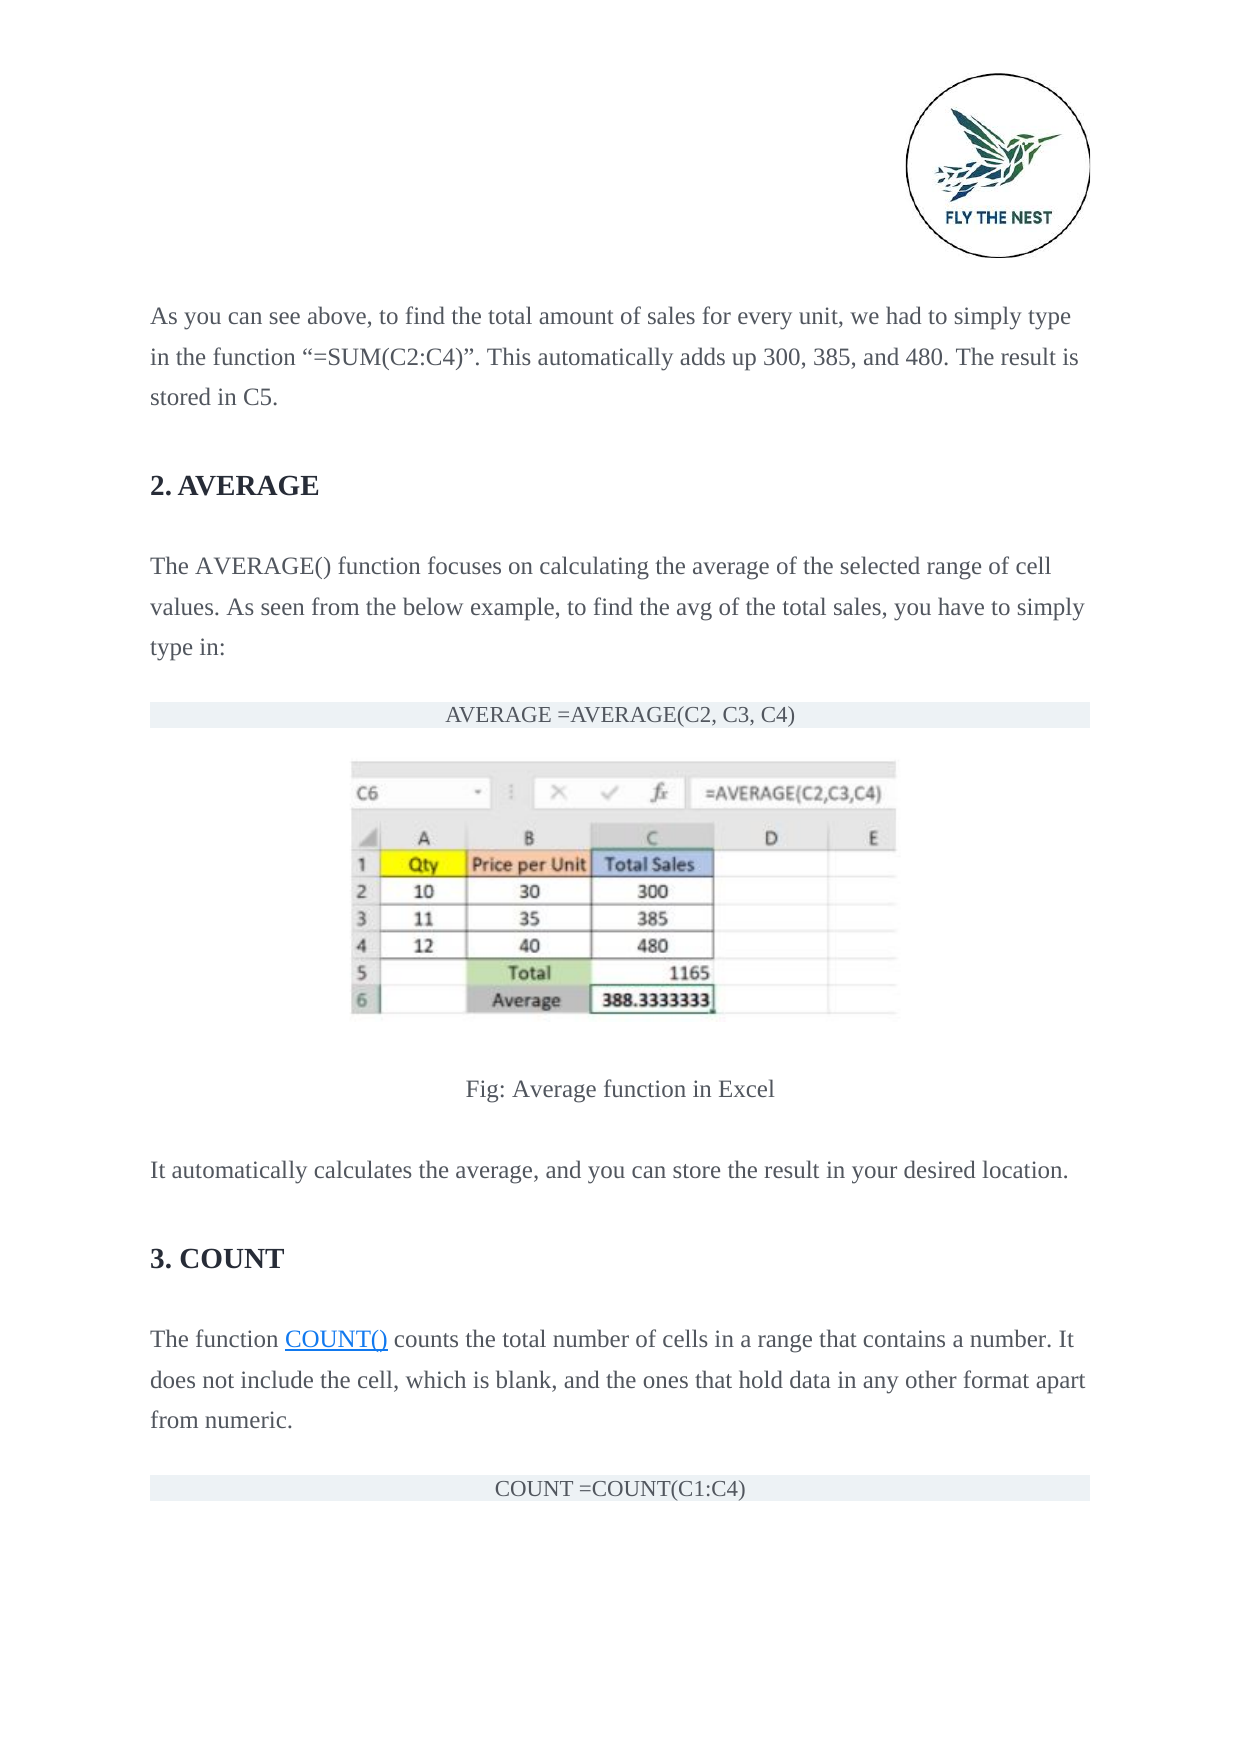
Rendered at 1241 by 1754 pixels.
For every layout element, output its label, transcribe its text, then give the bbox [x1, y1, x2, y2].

text Fig: Average function in Excel [150, 1062, 1090, 1103]
text It automatically calculates the average, and you can store the result in your desired location. [150, 1143, 1090, 1184]
picture [905, 73, 1091, 258]
text AVERAGE =AVERAGE(C2, C3, C4) [150, 702, 1090, 728]
picture [325, 746, 915, 1022]
text The AVERAGE() function focuses on calculating the average of the selected range of cell values. As seen from the below example, to find the avg of the total sales, you have to simply type in: [150, 539, 1090, 661]
text The function COUNT() counts the total number of cells in a range that contains a number. It does not include the cell, which is blank, and the ones that hold data in any other format apart from numeric. [150, 1312, 1090, 1434]
text 2. AVERAGE [150, 461, 1090, 502]
text As you can see above, to find the total amount of sales for every unit, we had to simply type in the function “=SUM(C2:C4)”. This automatically adds up 300, 385, and 480. The result is stored in C5. [150, 289, 1090, 411]
text COUNT =COUNT(C1:C4) [150, 1475, 1090, 1501]
text 3. COUNT [150, 1234, 1090, 1275]
